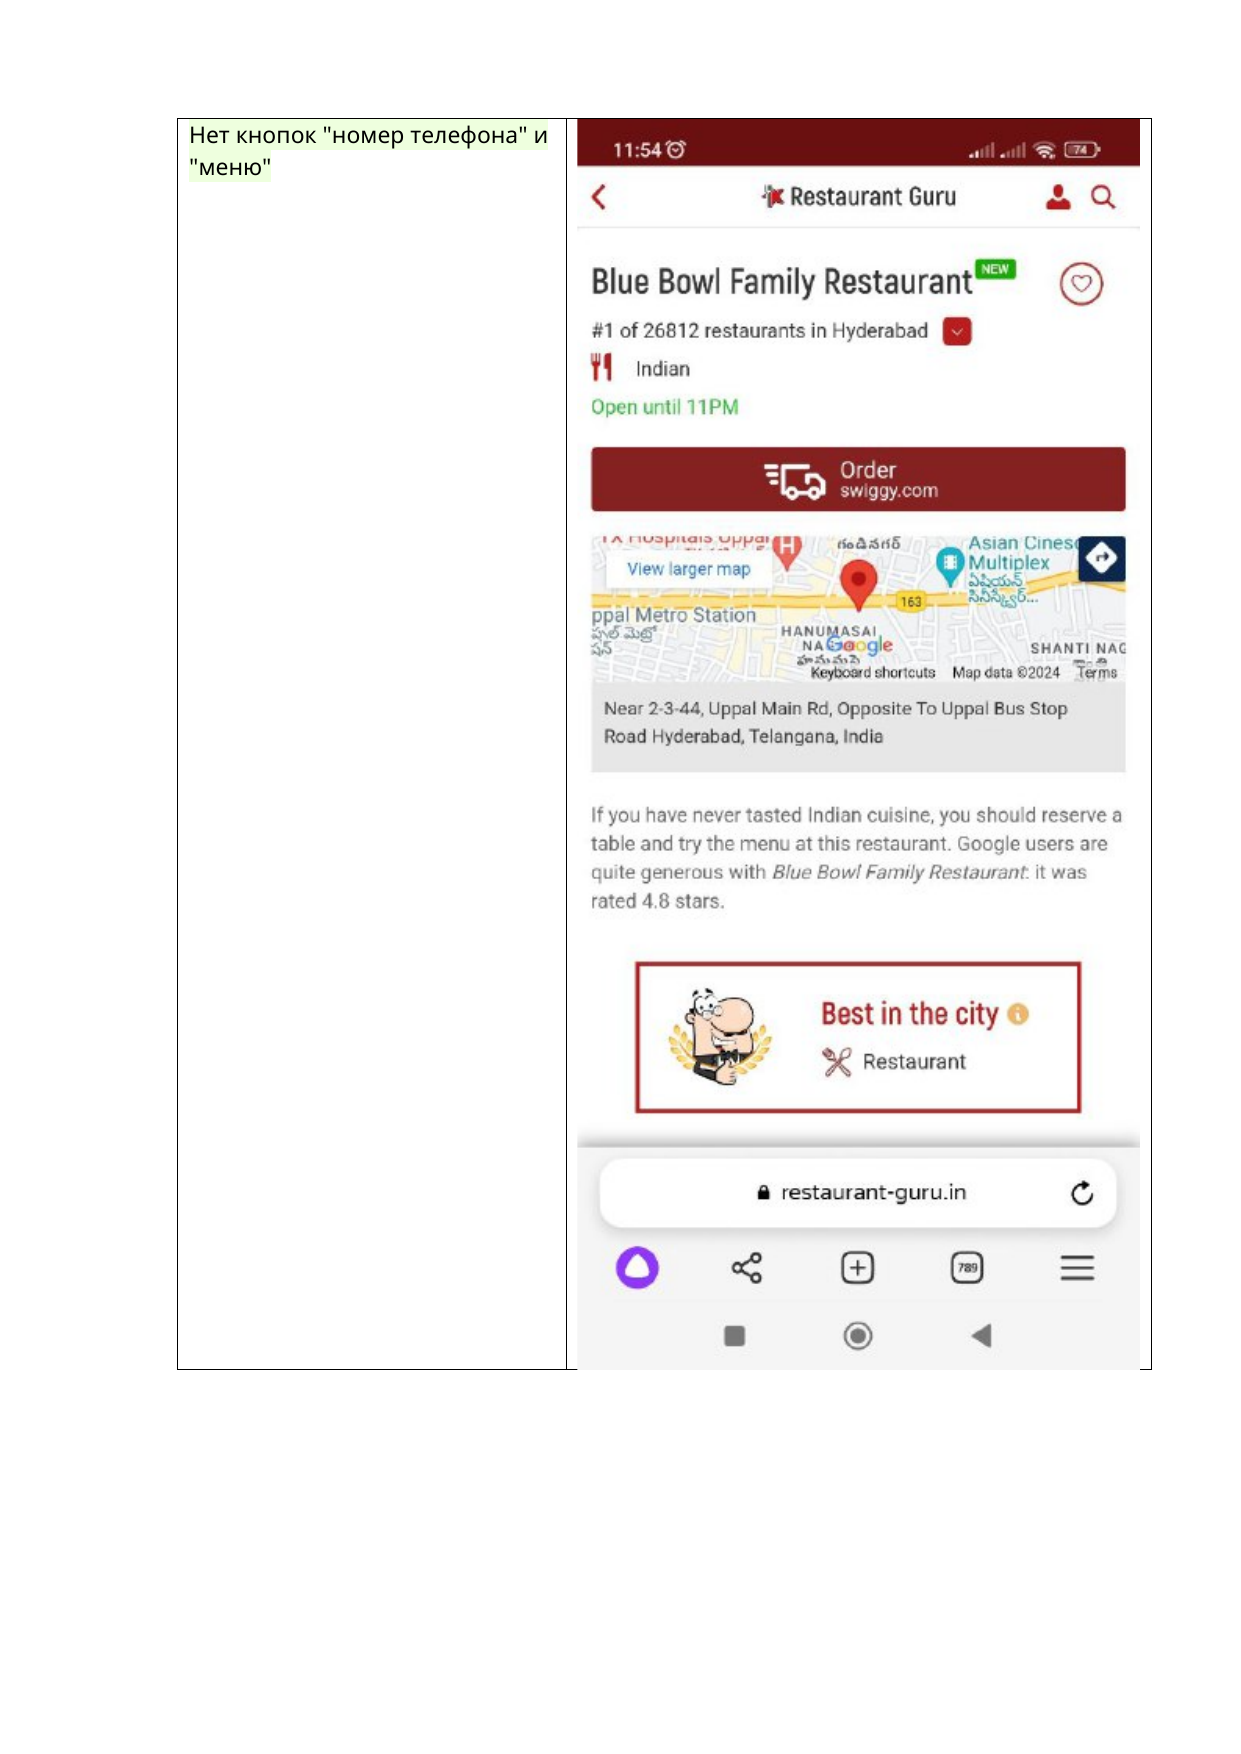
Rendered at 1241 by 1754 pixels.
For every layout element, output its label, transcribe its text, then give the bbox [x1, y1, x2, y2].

table_cell Нет кнопок "номер телефона" и "меню" [178, 119, 566, 1369]
picture [577, 119, 1140, 1370]
table_cell [1140, 119, 1151, 1369]
table_cell [567, 119, 577, 1369]
